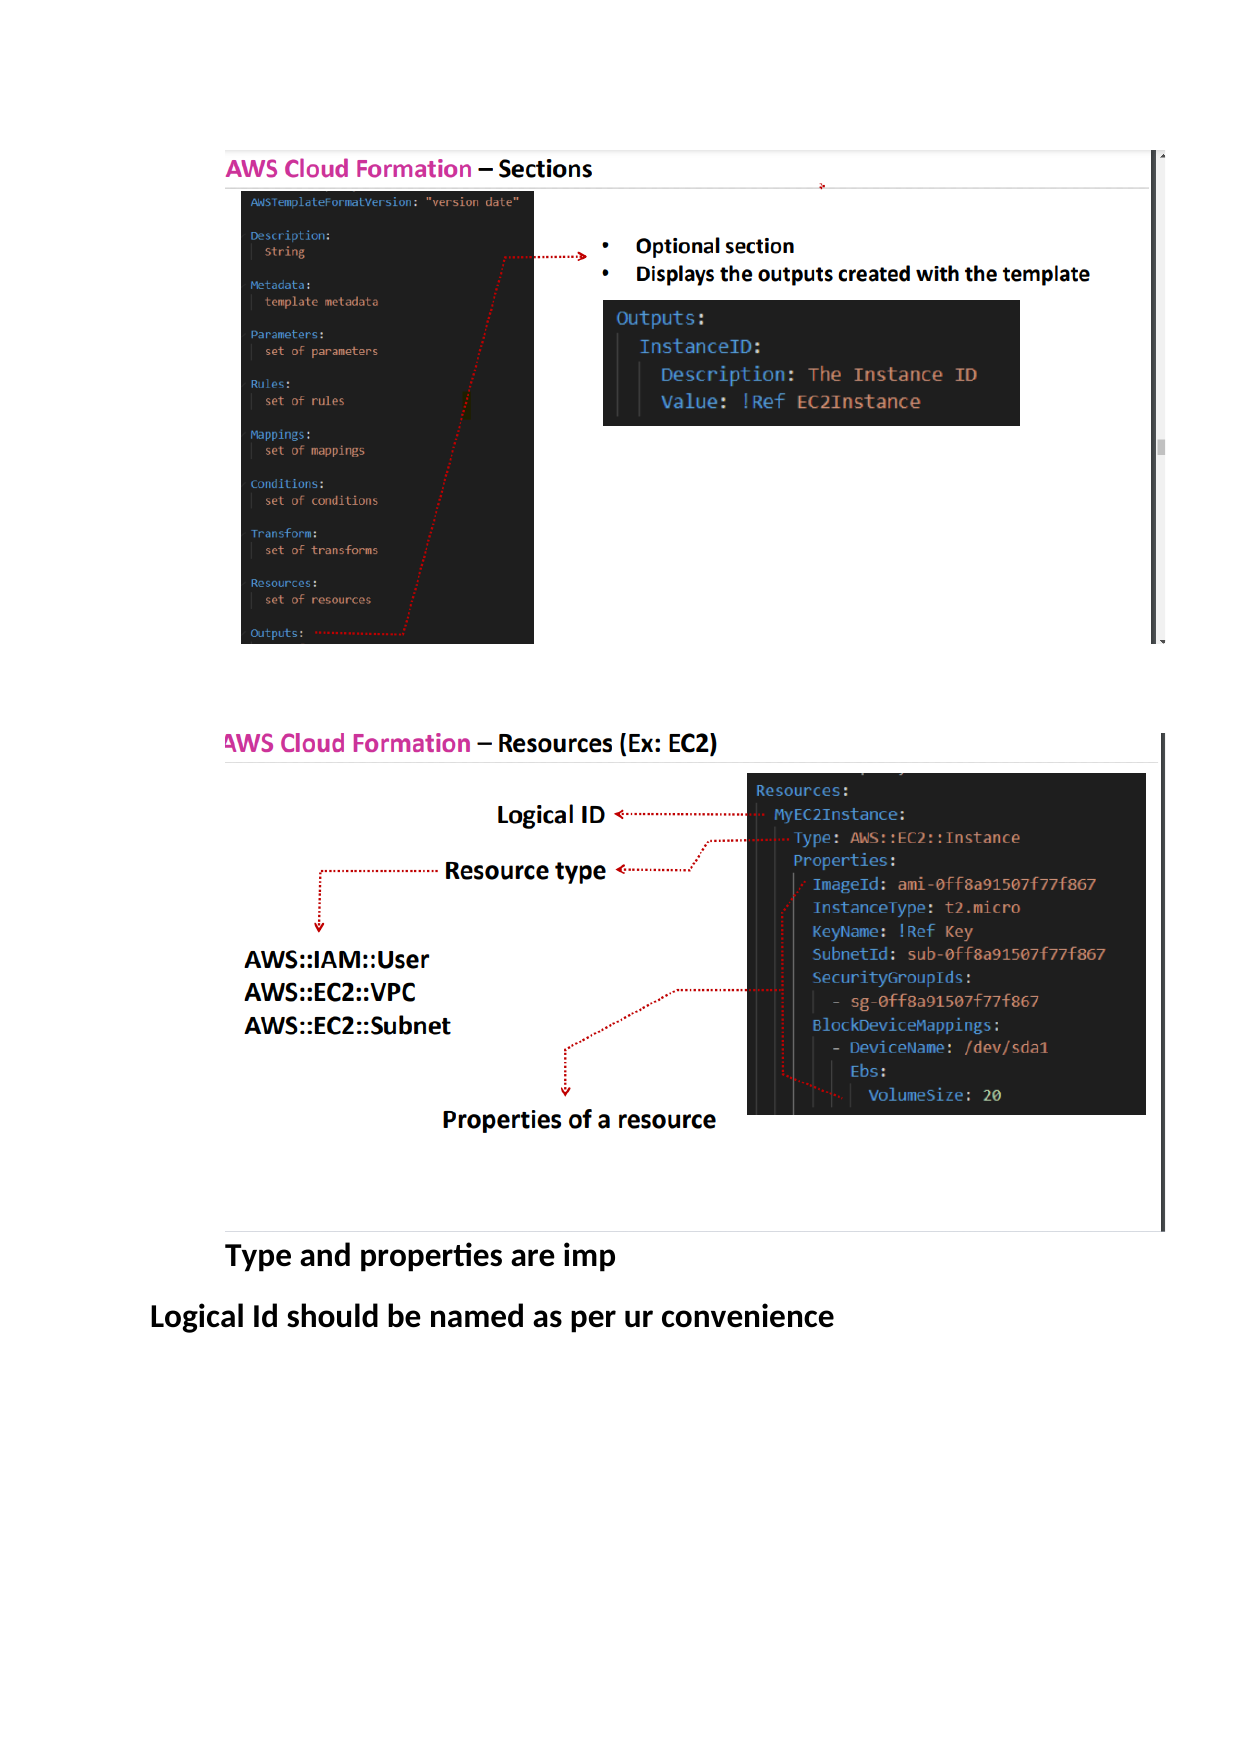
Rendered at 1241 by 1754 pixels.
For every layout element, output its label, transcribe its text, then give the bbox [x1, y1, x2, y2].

picture [225, 733, 1166, 1232]
text Logical Id should be named as per ur convenience [150, 1295, 1090, 1336]
picture [225, 150, 1166, 644]
list Type and properties are imp [225, 1234, 1090, 1275]
